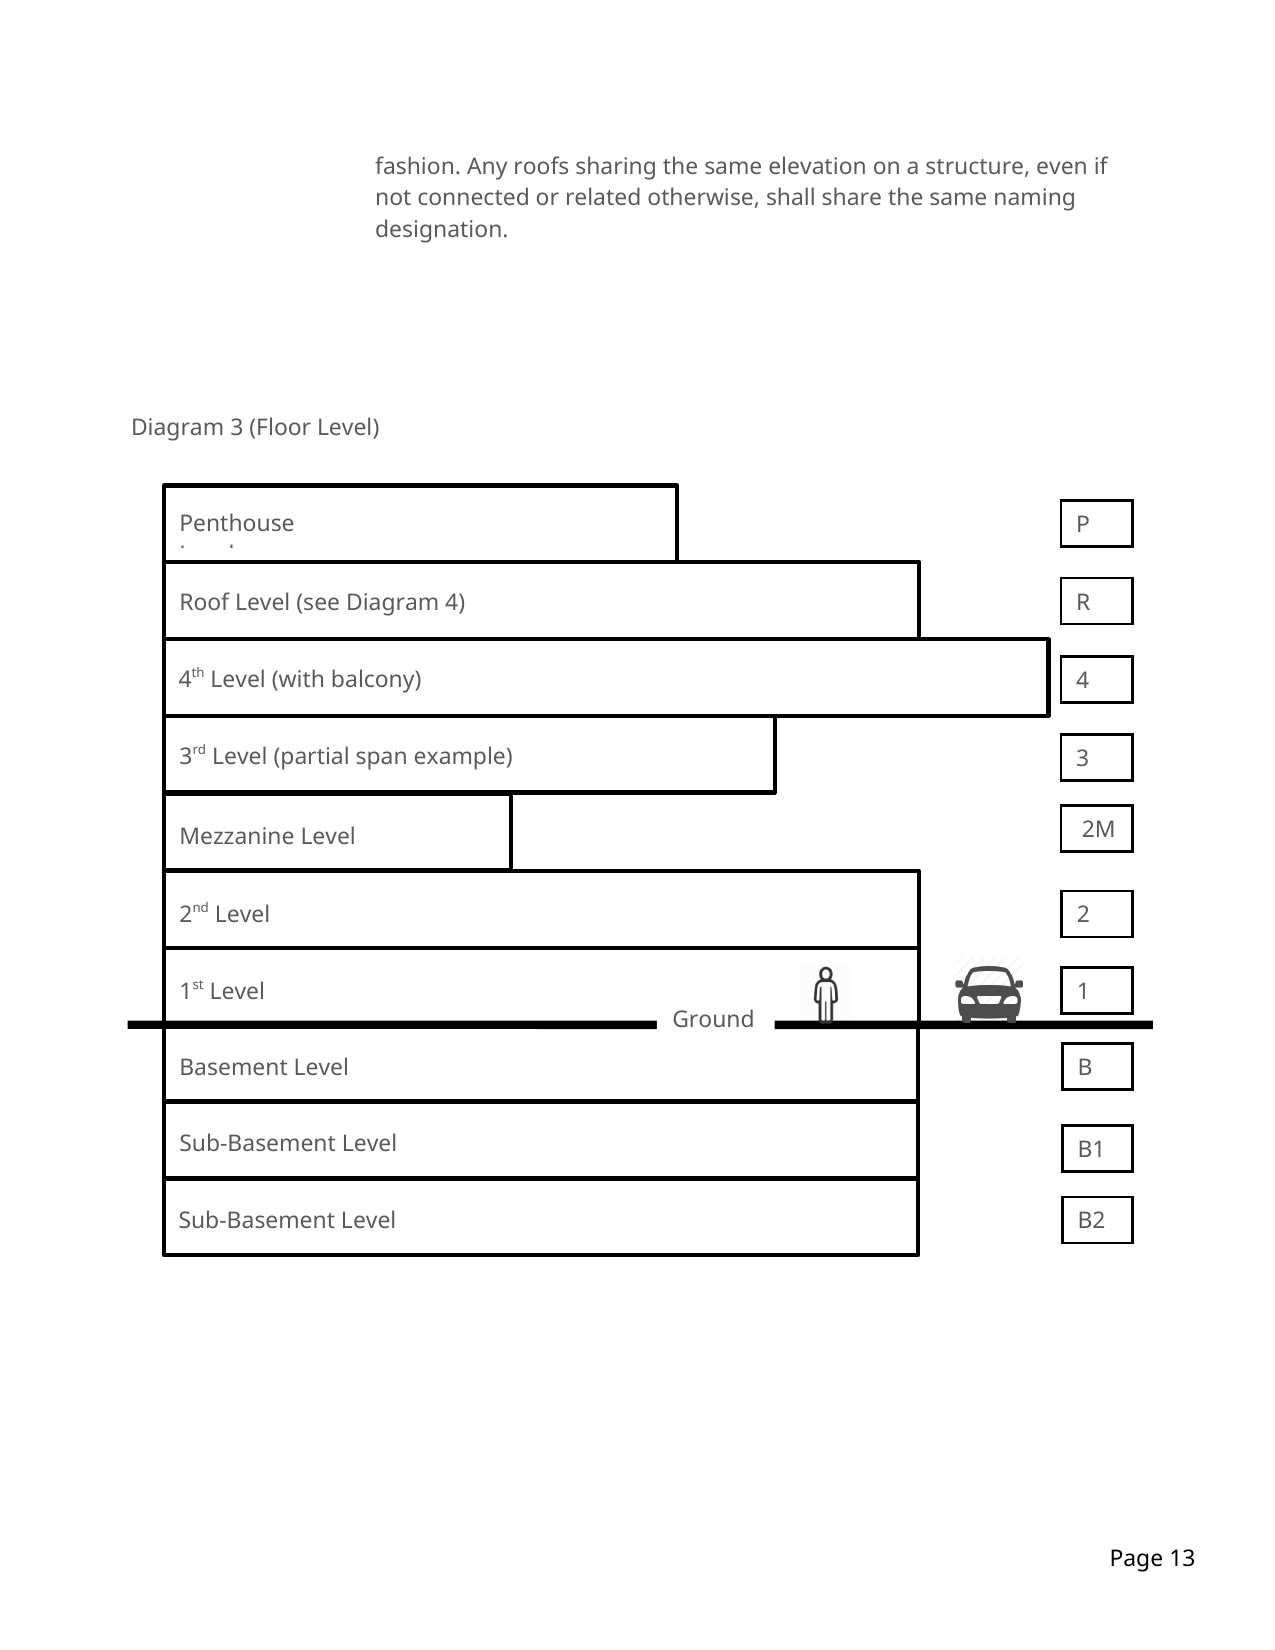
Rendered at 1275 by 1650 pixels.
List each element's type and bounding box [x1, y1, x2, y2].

picture [799, 965, 852, 1025]
list [356, 150, 1125, 244]
picture [953, 954, 1025, 1030]
